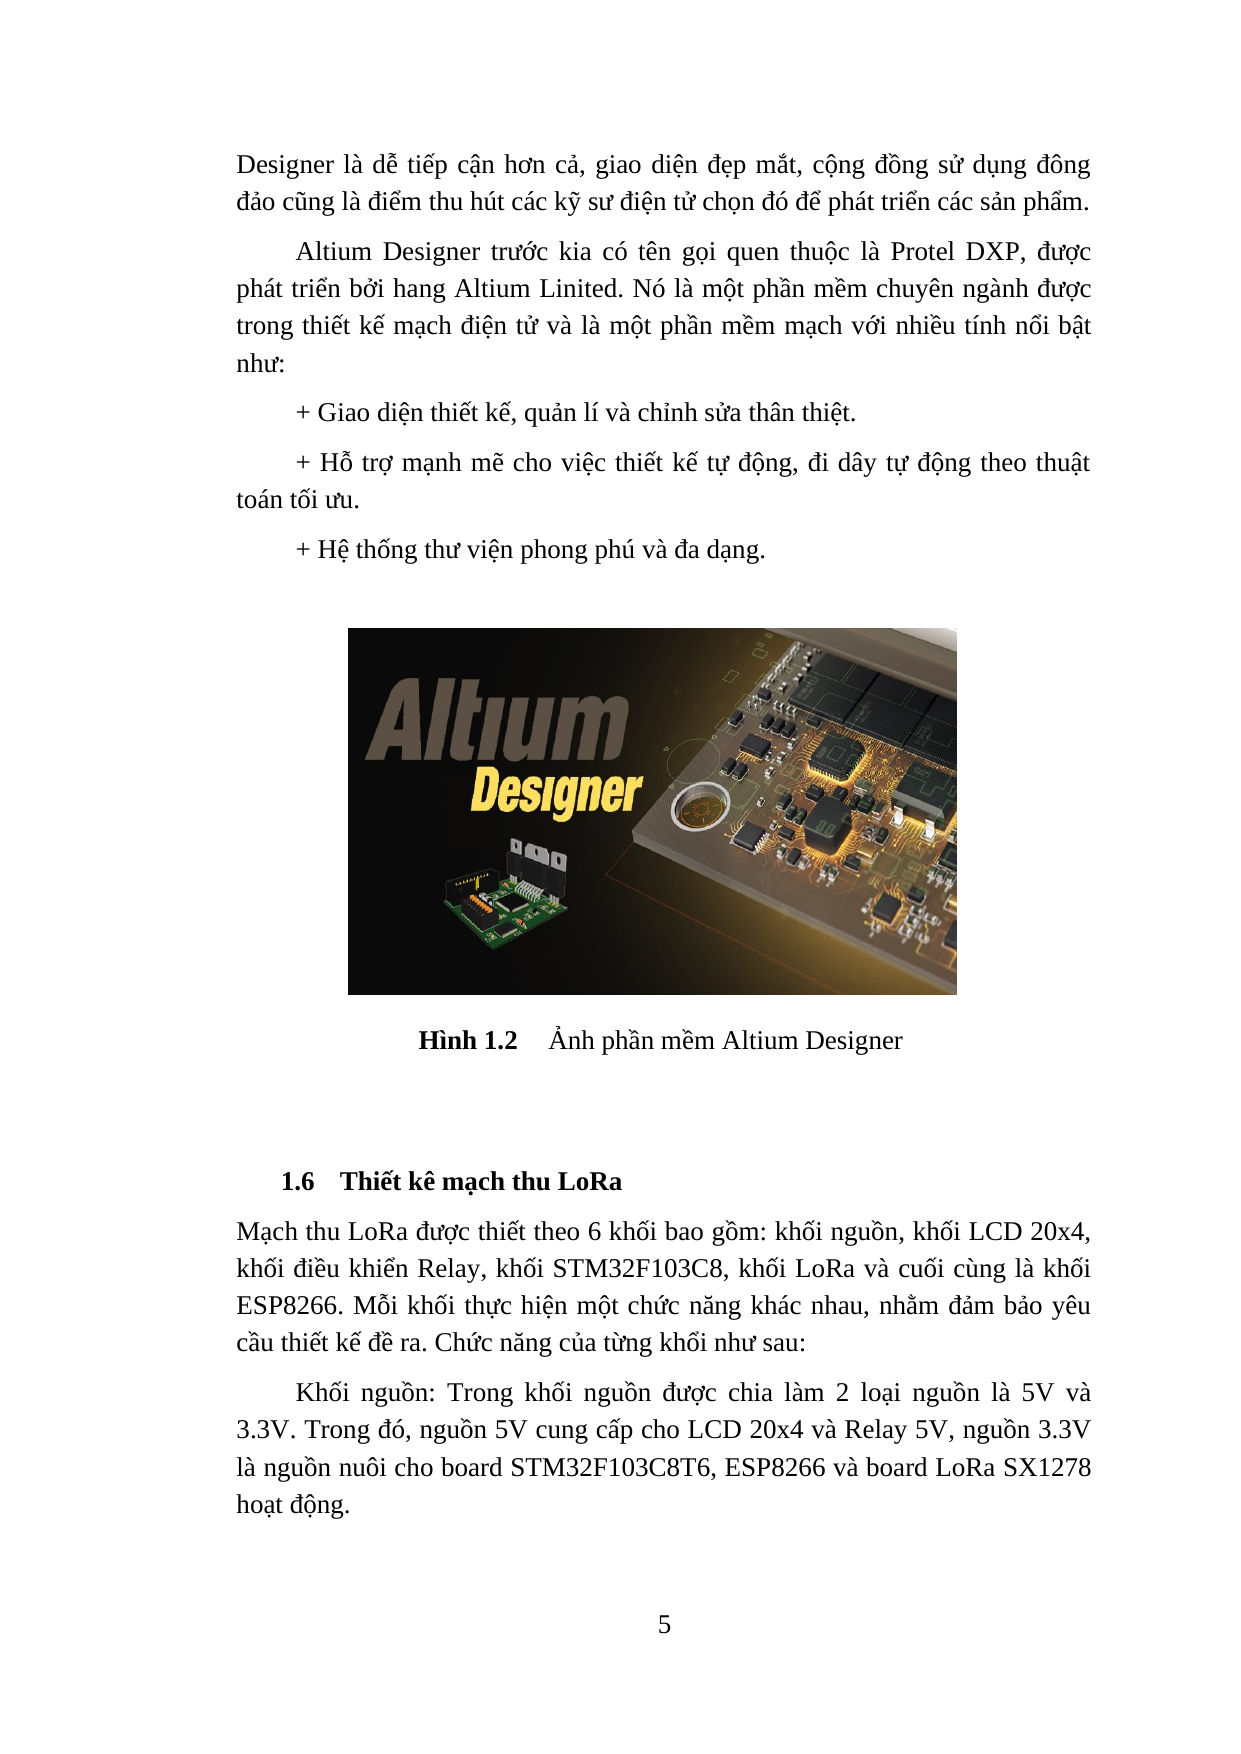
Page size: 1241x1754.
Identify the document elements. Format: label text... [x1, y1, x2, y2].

text Khối nguồn: Trong khối nguồn được chia làm 2 loại nguồn là 5V và 3.3V. Trong đó, nguồn 5V cung cấp cho LCD 20x4 và Relay 5V, nguồn 3.3V là nguồn nuôi cho board STM32F103C8T6, ESP8266 và board LoRa SX1278 hoạt động. [236, 1376, 1092, 1519]
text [236, 148, 1092, 216]
subtitle Thiết kê mạch thu LoRa [281, 1165, 1092, 1196]
text Mạch thu LoRa được thiết theo 6 khối bao gồm: khối nguồn, khối LCD 20x4, khối điều khiển Relay, khối STM32F103C8, khối LoRa và cuối cùng là khối ESP8266. Mỗi khối thực hiện một chức năng khác nhau, nhằm đảm bảo yêu cầu thiết kế đề ra. Chức năng của từng khổi như sau: [236, 1214, 1092, 1358]
text + Giao diện thiết kế, quản lí và chỉnh sửa thân thiệt. [236, 396, 1092, 428]
picture [348, 628, 957, 995]
text + Hỗ trợ mạnh mẽ cho việc thiết kế tự động, đi dây tự động theo thuật toán tối ưu. [236, 446, 1092, 515]
text + Hệ thống thư viện phong phú và đa dạng. [236, 533, 1092, 564]
text Altium Designer trước kia có tên gọi quen thuộc là Protel DXP, được phát triển bởi hang Altium Linited. Nó là một phần mềm chuyên ngành được trong thiết kế mạch điện tử và là một phần mềm mạch với nhiều tính nổi bật như: [236, 235, 1092, 378]
